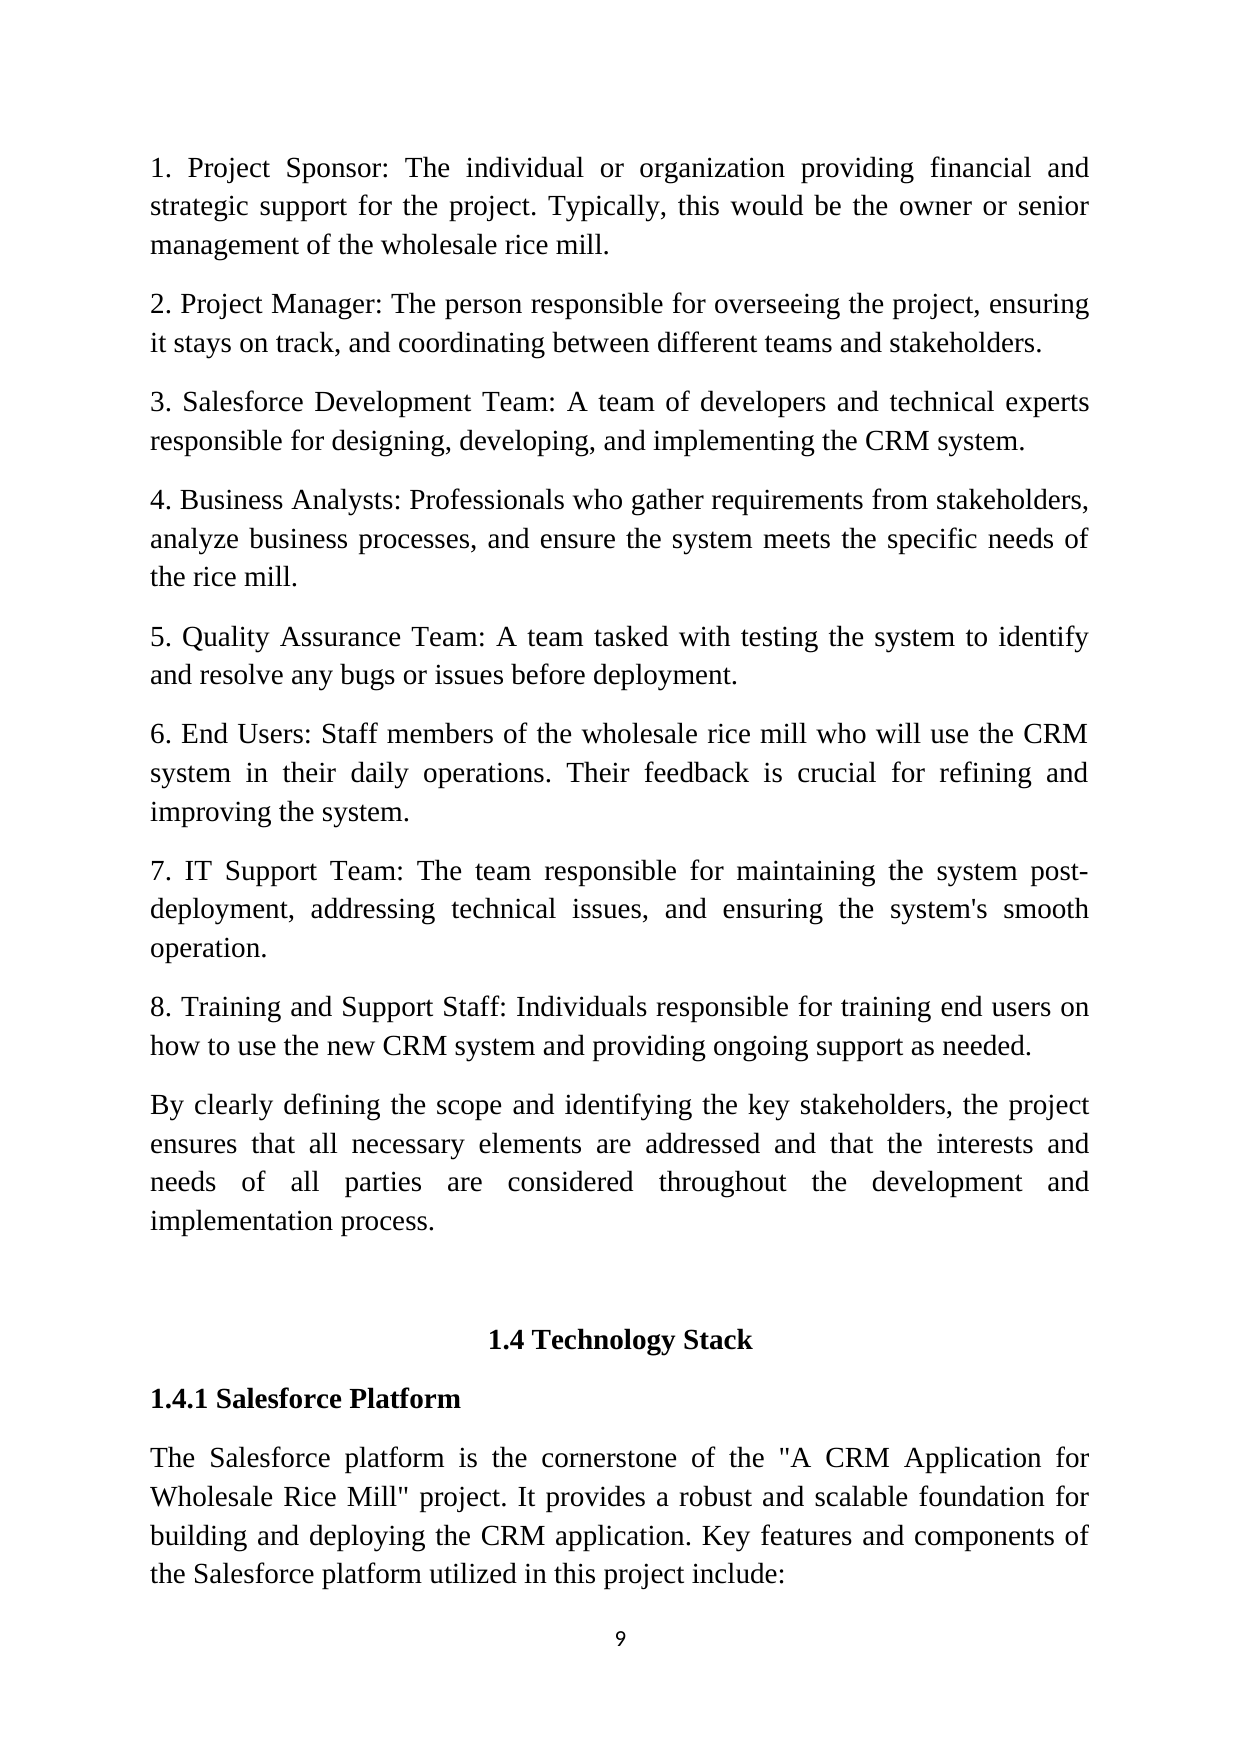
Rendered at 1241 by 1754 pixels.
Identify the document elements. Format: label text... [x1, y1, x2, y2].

text 4. Business Analysts: Professionals who gather requirements from stakeholders, analyze business processes, and ensure the system meets the specific needs of the rice mill. [150, 482, 1090, 593]
text 1.4.1 Salesforce Platform [150, 1381, 1090, 1415]
text 1. Project Sponsor: The individual or organization providing financial and strategic support for the project. Typically, this would be the owner or senior management of the wholesale rice mill. [150, 150, 1090, 261]
text The Salesforce platform is the cornerstone of the "A CRM Application for Wholesale Rice Mill" project. It provides a robust and scalable foundation for building and deploying the CRM application. Key features and components of the Salesforce platform utilized in this project include: [150, 1441, 1090, 1590]
text 5. Quality Assurance Team: A team tasked with testing the system to identify and resolve any bugs or issues before deployment. [150, 619, 1090, 691]
text By clearly defining the scope and identifying the key stakeholders, the project ensures that all necessary elements are addressed and that the interests and needs of all parties are considered throughout the development and implementation process. [150, 1087, 1090, 1237]
text 3. Salesforce Development Team: A team of developers and technical experts responsible for designing, developing, and implementing the CRM system. [150, 384, 1090, 456]
text 8. Training and Support Staff: Individuals responsible for training end users on how to use the new CRM system and providing ongoing support as needed. [150, 989, 1090, 1062]
text 7. IT Support Team: The team responsible for maintaining the system post-deployment, addressing technical issues, and ensuring the system's smooth operation. [150, 853, 1090, 964]
text 1.4 Technology Stack [150, 1322, 1090, 1355]
text 6. End Users: Staff members of the wholesale rice mill who will use the CRM system in their daily operations. Their feedback is crucial for refining and improving the system. [150, 717, 1090, 827]
text 2. Project Manager: The person responsible for overseeing the project, ensuring it stays on track, and coordinating between different teams and stakeholders. [150, 286, 1090, 358]
